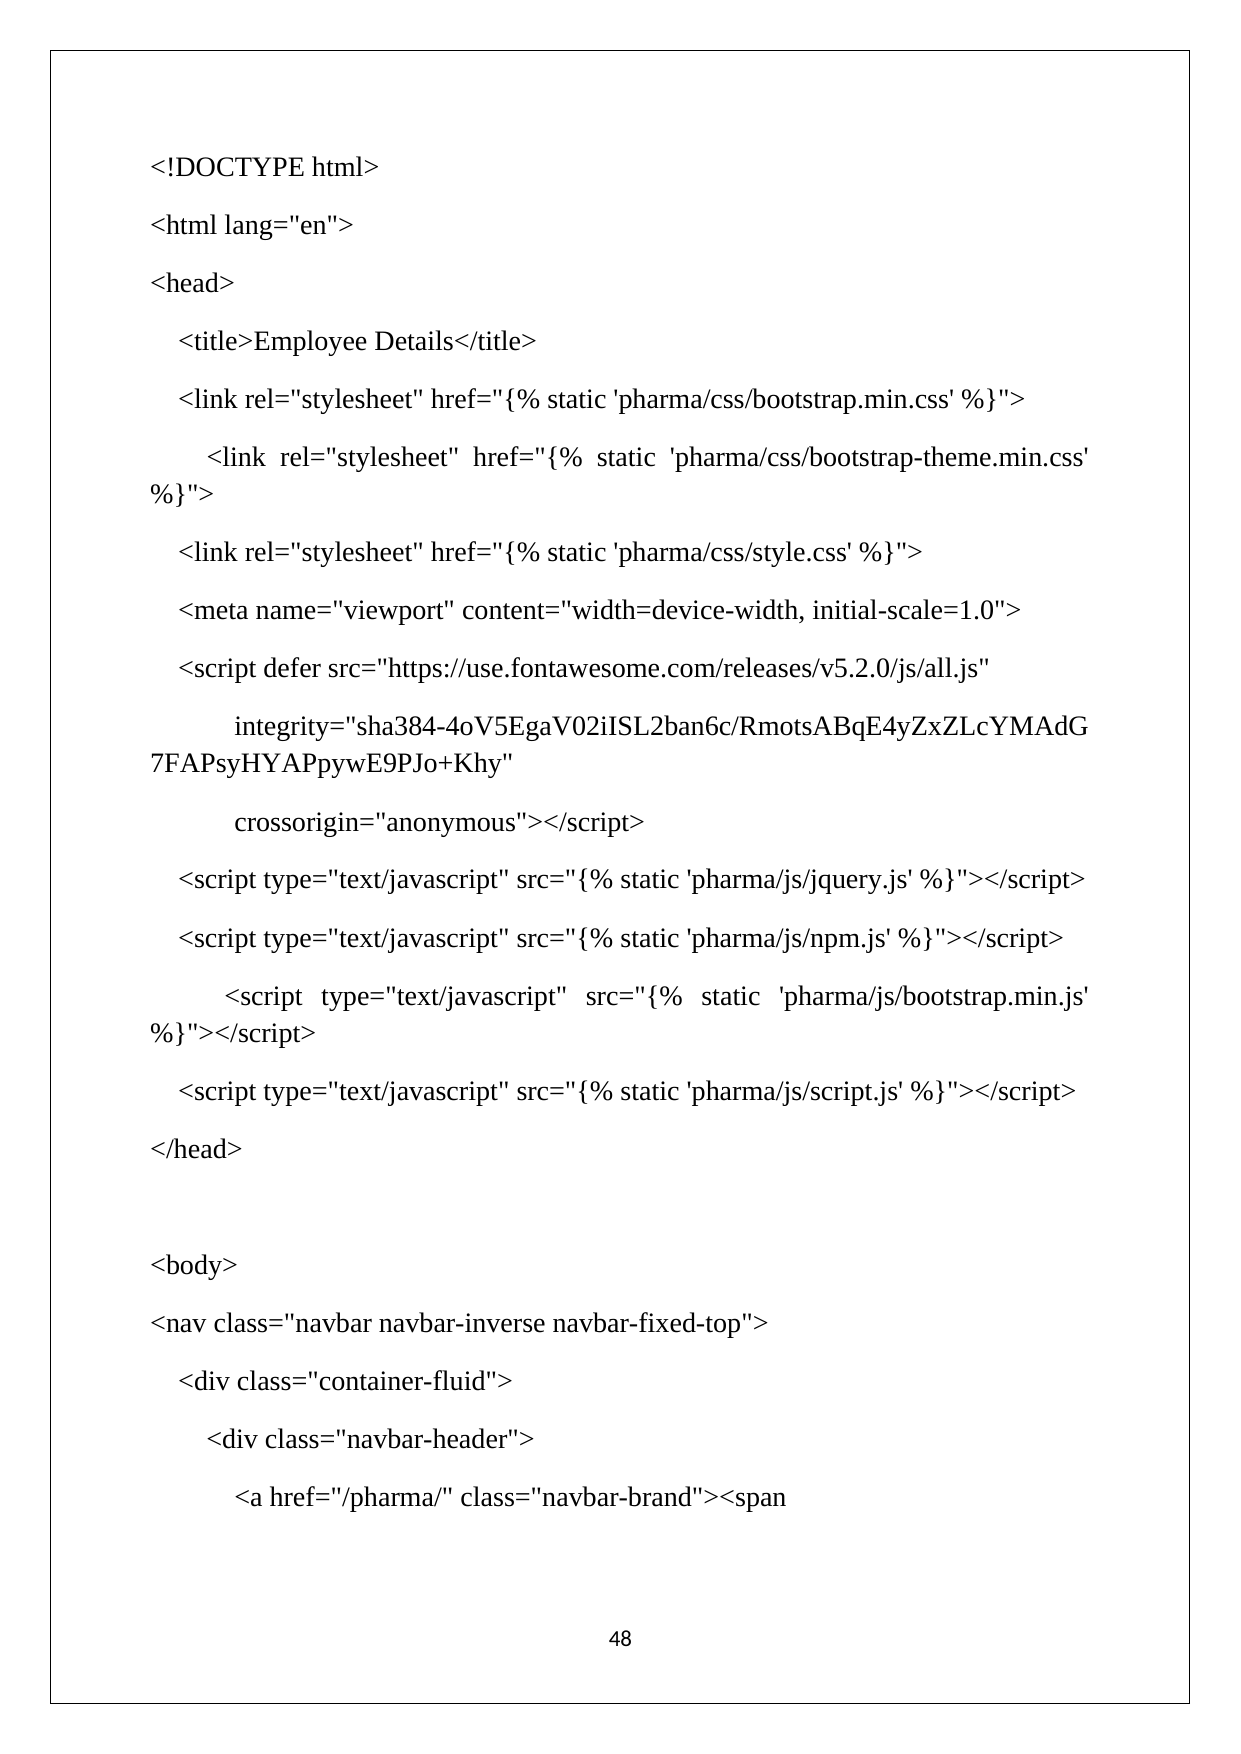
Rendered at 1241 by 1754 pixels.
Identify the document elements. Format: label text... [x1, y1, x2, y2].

text <link rel="stylesheet" href="{% static 'pharma/css/bootstrap-theme.min.css' %}"> [150, 440, 1090, 510]
text <script type="text/javascript" src="{% static 'pharma/js/npm.js' %}"></script> [150, 921, 1090, 953]
text <body> [150, 1248, 1090, 1280]
text <head> [150, 266, 1090, 298]
text <link rel="stylesheet" href="{% static 'pharma/css/style.css' %}"> [150, 535, 1090, 568]
text crossorigin="anonymous"></script> [150, 804, 1090, 837]
text <nav class="navbar navbar-inverse navbar-fixed-top"> [150, 1306, 1090, 1338]
text <a href="/pharma/" class="navbar-brand"><span [150, 1480, 1090, 1512]
text <div class="container-fluid"> [150, 1364, 1090, 1396]
text <title>Employee Details</title> [150, 324, 1090, 356]
text integrity="sha384-4oV5EgaV02iISL2ban6c/RmotsABqE4yZxZLcYMAdG7FAPsyHYAPpywE9PJo+Khy" [150, 709, 1090, 779]
text <div class="navbar-header"> [150, 1422, 1090, 1454]
text <meta name="viewport" content="width=device-width, initial-scale=1.0"> [150, 593, 1090, 626]
text <script type="text/javascript" src="{% static 'pharma/js/bootstrap.min.js' %}"></script> [150, 979, 1090, 1048]
text <script type="text/javascript" src="{% static 'pharma/js/jquery.js' %}"></script> [150, 863, 1090, 895]
text <script defer src="https://use.fontawesome.com/releases/v5.2.0/js/all.js" [150, 651, 1090, 684]
text </head> [150, 1132, 1090, 1164]
text <!DOCTYPE html> [150, 150, 1090, 182]
text <link rel="stylesheet" href="{% static 'pharma/css/bootstrap.min.css' %}"> [150, 382, 1090, 414]
text <script type="text/javascript" src="{% static 'pharma/js/script.js' %}"></script> [150, 1074, 1090, 1106]
text <html lang="en"> [150, 208, 1090, 240]
